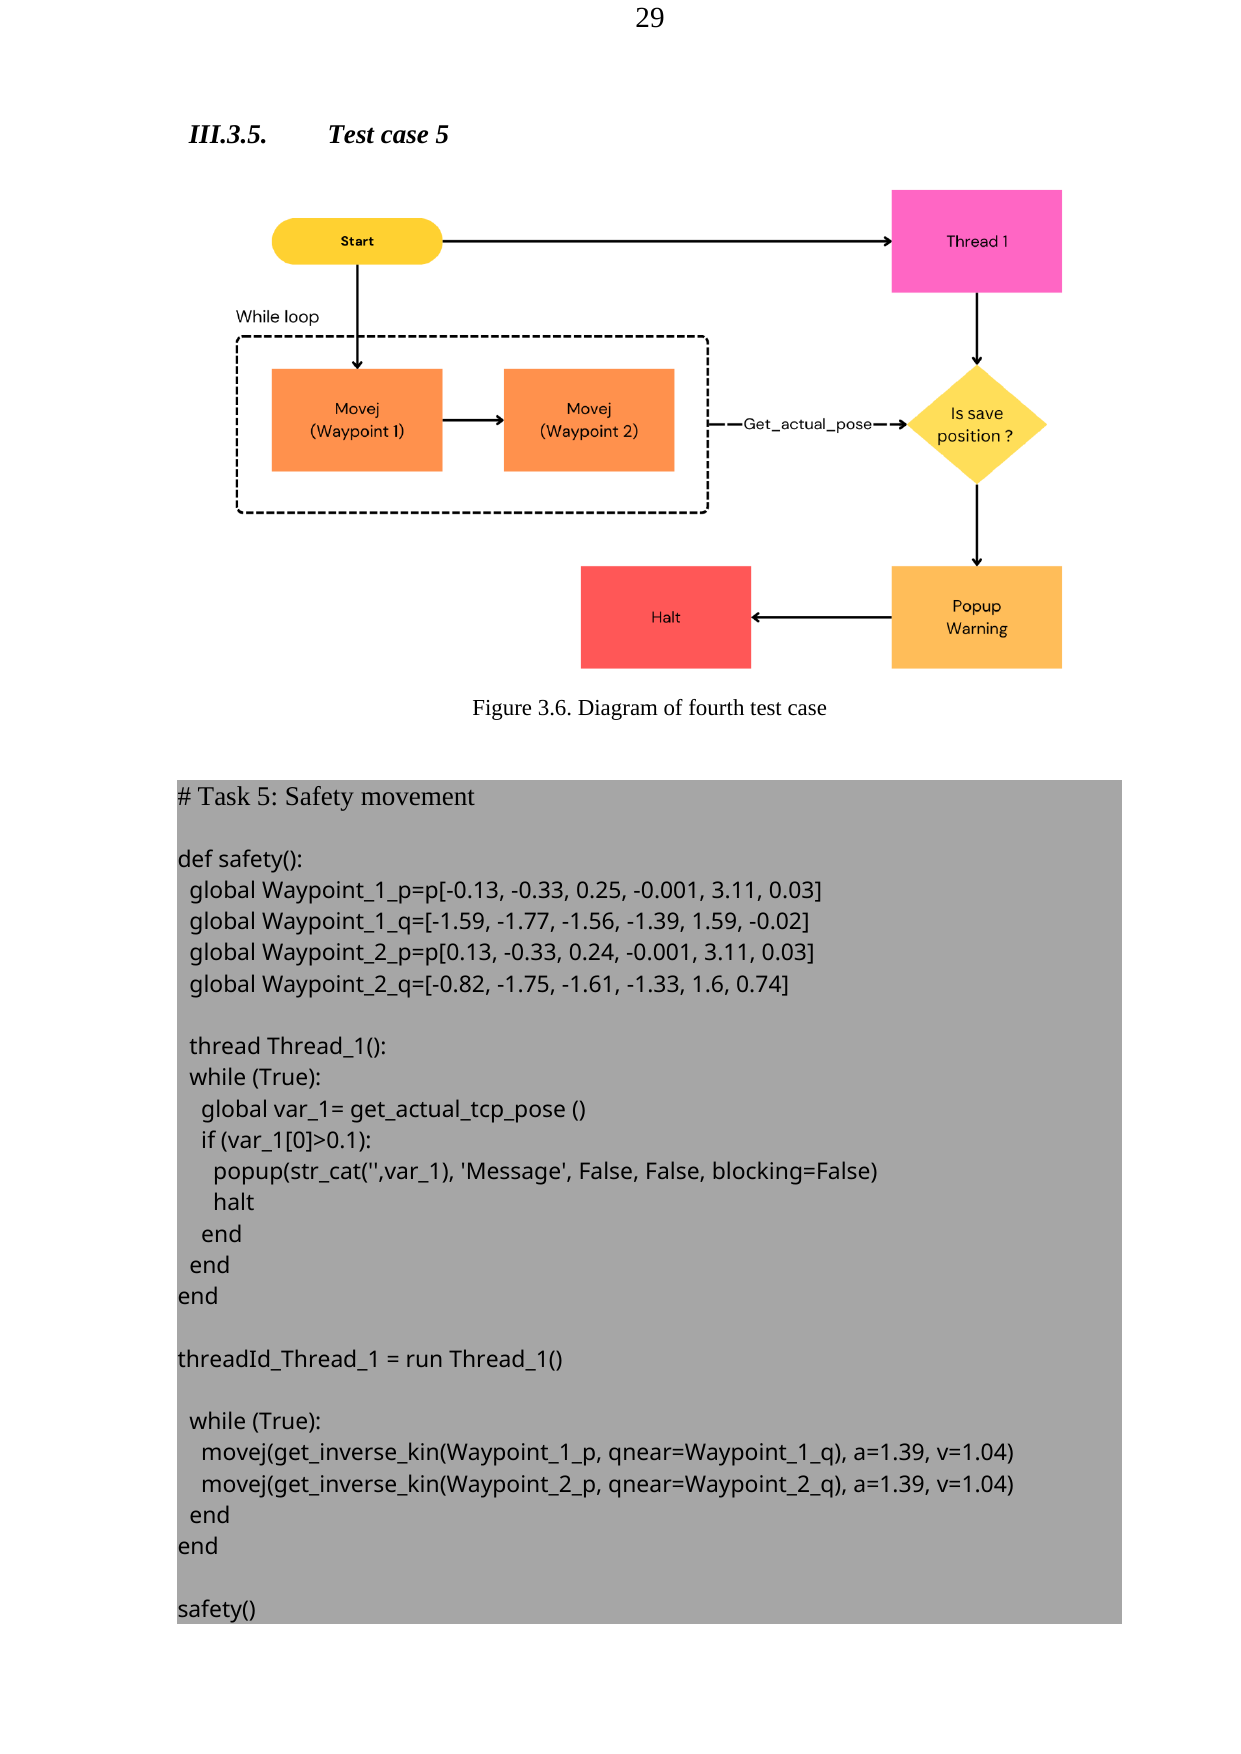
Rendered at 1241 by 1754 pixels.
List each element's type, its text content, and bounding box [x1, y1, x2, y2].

subtitle Test case 5 [188, 118, 1122, 149]
text thread Thread_1(): [177, 1030, 1122, 1061]
text threadId_Thread_1 = run Thread_1() [177, 1343, 1122, 1374]
text global Waypoint_2_p=p[0.13, -0.33, 0.24, -0.001, 3.11, 0.03] [177, 936, 1122, 968]
text global var_1= get_actual_tcp_pose () [177, 1093, 1122, 1124]
text movej(get_inverse_kin(Waypoint_2_p, qnear=Waypoint_2_q), a=1.39, v=1.04) [177, 1468, 1122, 1499]
text movej(get_inverse_kin(Waypoint_1_p, qnear=Waypoint_1_q), a=1.39, v=1.04) [177, 1436, 1122, 1468]
text global Waypoint_1_q=[-1.59, -1.77, -1.56, -1.39, 1.59, -0.02] [177, 905, 1122, 936]
text end [177, 1499, 1122, 1530]
text if (var_1[0]>0.1): [177, 1124, 1122, 1155]
text end [177, 1530, 1122, 1561]
text global Waypoint_2_q=[-0.82, -1.75, -1.61, -1.33, 1.6, 0.74] [177, 968, 1122, 999]
text while (True): [177, 1061, 1122, 1093]
text global Waypoint_1_p=p[-0.13, -0.33, 0.25, -0.001, 3.11, 0.03] [177, 874, 1122, 905]
text popup(str_cat('',var_1), 'Message', False, False, blocking=False) [177, 1155, 1122, 1186]
text Figure 3.6. Diagram of fourth test case [177, 694, 1122, 720]
text end [177, 1249, 1122, 1280]
picture [177, 164, 1120, 694]
text # Task 5: Safety movement [177, 780, 1122, 811]
text def safety(): [177, 843, 1122, 874]
text end [177, 1280, 1122, 1311]
text while (True): [177, 1405, 1122, 1436]
text end [177, 1218, 1122, 1249]
text halt [177, 1186, 1122, 1218]
text safety() [177, 1593, 1122, 1624]
